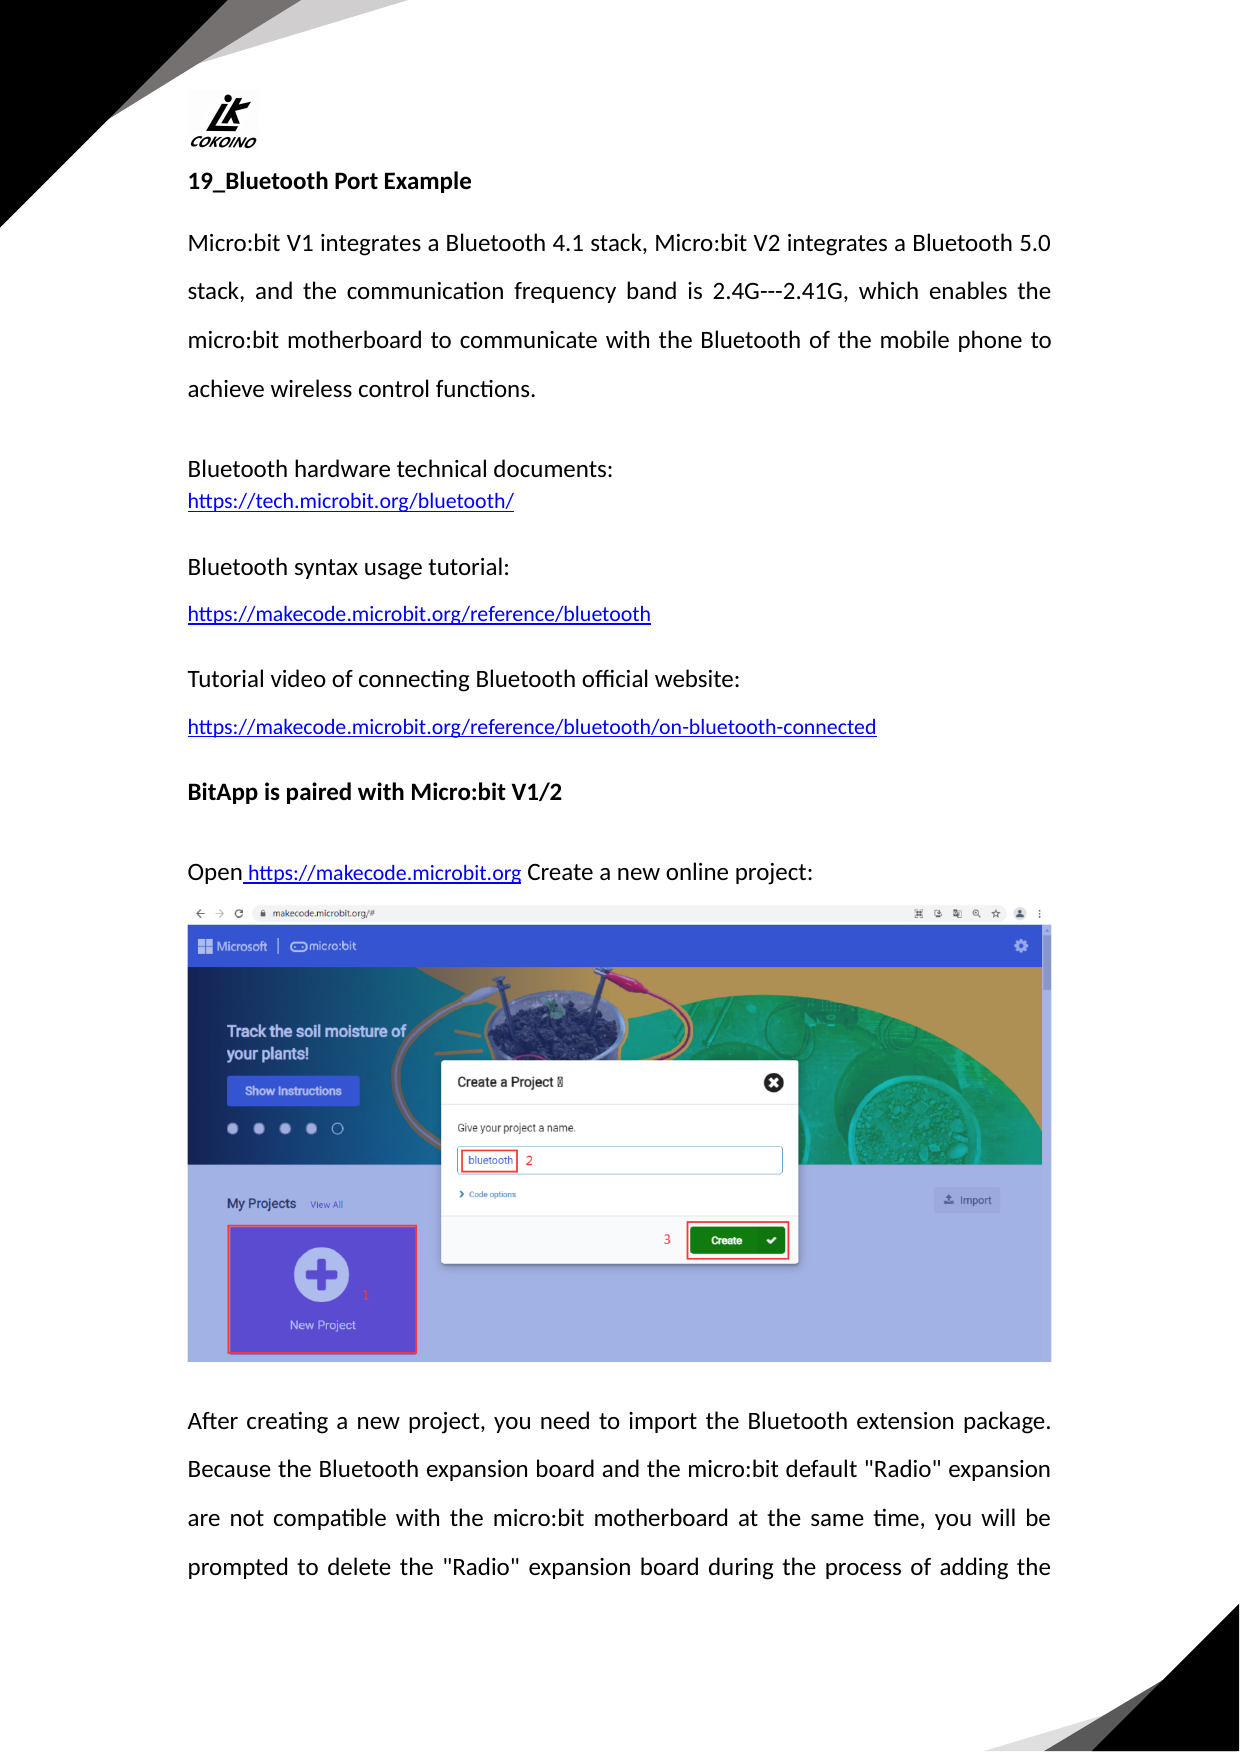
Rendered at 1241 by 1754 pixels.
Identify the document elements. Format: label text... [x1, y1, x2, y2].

picture [187, 90, 259, 153]
text https://tech.microbit.org/bluetooth/ [187, 485, 1053, 517]
picture [187, 903, 1052, 1362]
text Open https://makecode.microbit.org Create a new online project: [187, 855, 1053, 888]
text https://makecode.microbit.org/reference/bluetooth/on-bluetooth-connected [187, 710, 1053, 743]
text Tutorial video of connecting Bluetooth official website: [187, 662, 1053, 695]
text Micro:bit V1 integrates a Bluetooth 4.1 stack, Micro:bit V2 integrates a Bluetooth 5.0 stack, and the communication frequency band is 2.4G---2.41G, which enables the micro:bit motherboard to communicate with the Bluetooth of the mobile phone to achieve wireless control functions. [187, 226, 1053, 404]
text Bluetooth syntax usage tutorial: [187, 550, 1053, 582]
text BitApp is paired with Micro:bit V1/2 [187, 775, 1053, 808]
text Bluetooth hardware technical documents: [187, 452, 1053, 485]
subtitle 19_Bluetooth Port Example [187, 164, 1053, 197]
text https://makecode.microbit.org/reference/bluetooth [187, 597, 1053, 630]
